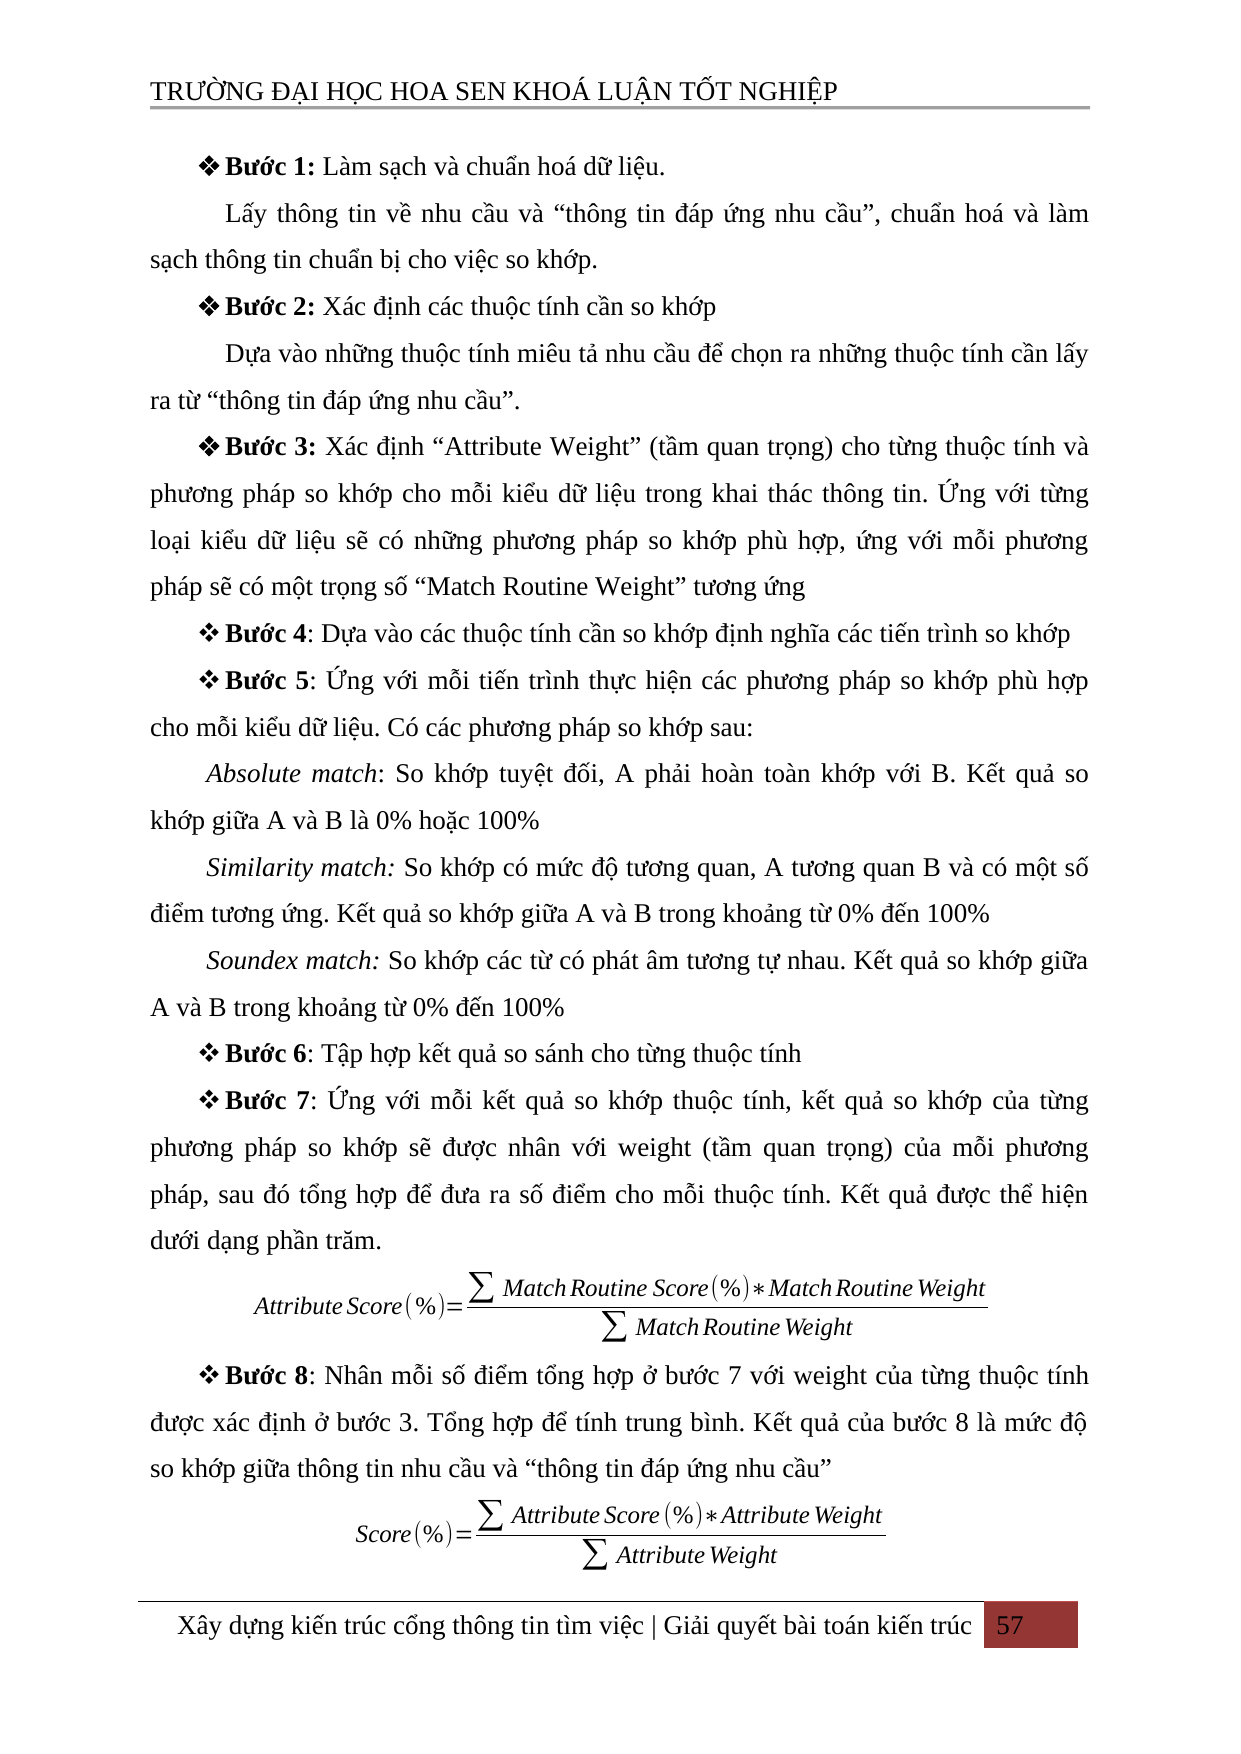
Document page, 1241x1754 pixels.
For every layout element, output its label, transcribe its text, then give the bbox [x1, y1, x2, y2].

list Similarity match: So khớp có mức độ tương quan, A tương quan B và có một số điểm tương ứng. Kết quả so khớp giữa A và B trong khoảng từ 0% đến 100% [150, 851, 1090, 929]
list Bước 8: Nhân mỗi số điểm tổng hợp ở bước 7 với weight của từng thuộc tính được xác định ở bước 3. Tổng hợp để tính trung bình. Kết quả của bước 8 là mức độ so khớp giữa thông tin nhu cầu và “thông tin đáp ứng nhu cầu” [150, 1359, 1090, 1483]
list Bước 1: Làm sạch và chuẩn hoá dữ liệu. [150, 150, 1090, 181]
list Bước 6: Tập hợp kết quả so sánh cho từng thuộc tính [150, 1037, 1090, 1069]
list Bước 7: Ứng với mỗi kết quả so khớp thuộc tính, kết quả so khớp của từng phương pháp so khớp sẽ được nhân với weight (tầm quan trọng) của mỗi phương pháp, sau đó tổng hợp để đưa ra số điểm cho mỗi thuộc tính. Kết quả được thể hiện dưới dạng phần trăm. [150, 1084, 1090, 1256]
list Dựa vào những thuộc tính miêu tả nhu cầu để chọn ra những thuộc tính cần lấy ra từ “thông tin đáp ứng nhu cầu”. [150, 337, 1090, 415]
list Bước 4: Dựa vào các thuộc tính cần so khớp định nghĩa các tiến trình so khớp [150, 617, 1090, 648]
list Bước 5: Ứng với mỗi tiến trình thực hiện các phương pháp so khớp phù hợp cho mỗi kiểu dữ liệu. Có các phương pháp so khớp sau: [150, 664, 1090, 742]
list Soundex match: So khớp các từ có phát âm tương tự nhau. Kết quả so khớp giữa A và B trong khoảng từ 0% đến 100% [150, 944, 1090, 1022]
list Lấy thông tin về nhu cầu và “thông tin đáp ứng nhu cầu”, chuẩn hoá và làm sạch thông tin chuẩn bị cho việc so khớp. [150, 197, 1090, 275]
list Bước 2: Xác định các thuộc tính cần so khớp [150, 290, 1090, 321]
list Bước 3: Xác định “Attribute Weight” (tầm quan trọng) cho từng thuộc tính và phương pháp so khớp cho mỗi kiểu dữ liệu trong khai thác thông tin. Ứng với từng loại kiểu dữ liệu sẽ có những phương pháp so khớp phù hợp, ứng với mỗi phương pháp sẽ có một trọng số “Match Routine Weight” tương ứng [150, 430, 1090, 602]
list Absolute match: So khớp tuyệt đối, A phải hoàn toàn khớp với B. Kết quả so khớp giữa A và B là 0% hoặc 100% [150, 757, 1090, 835]
